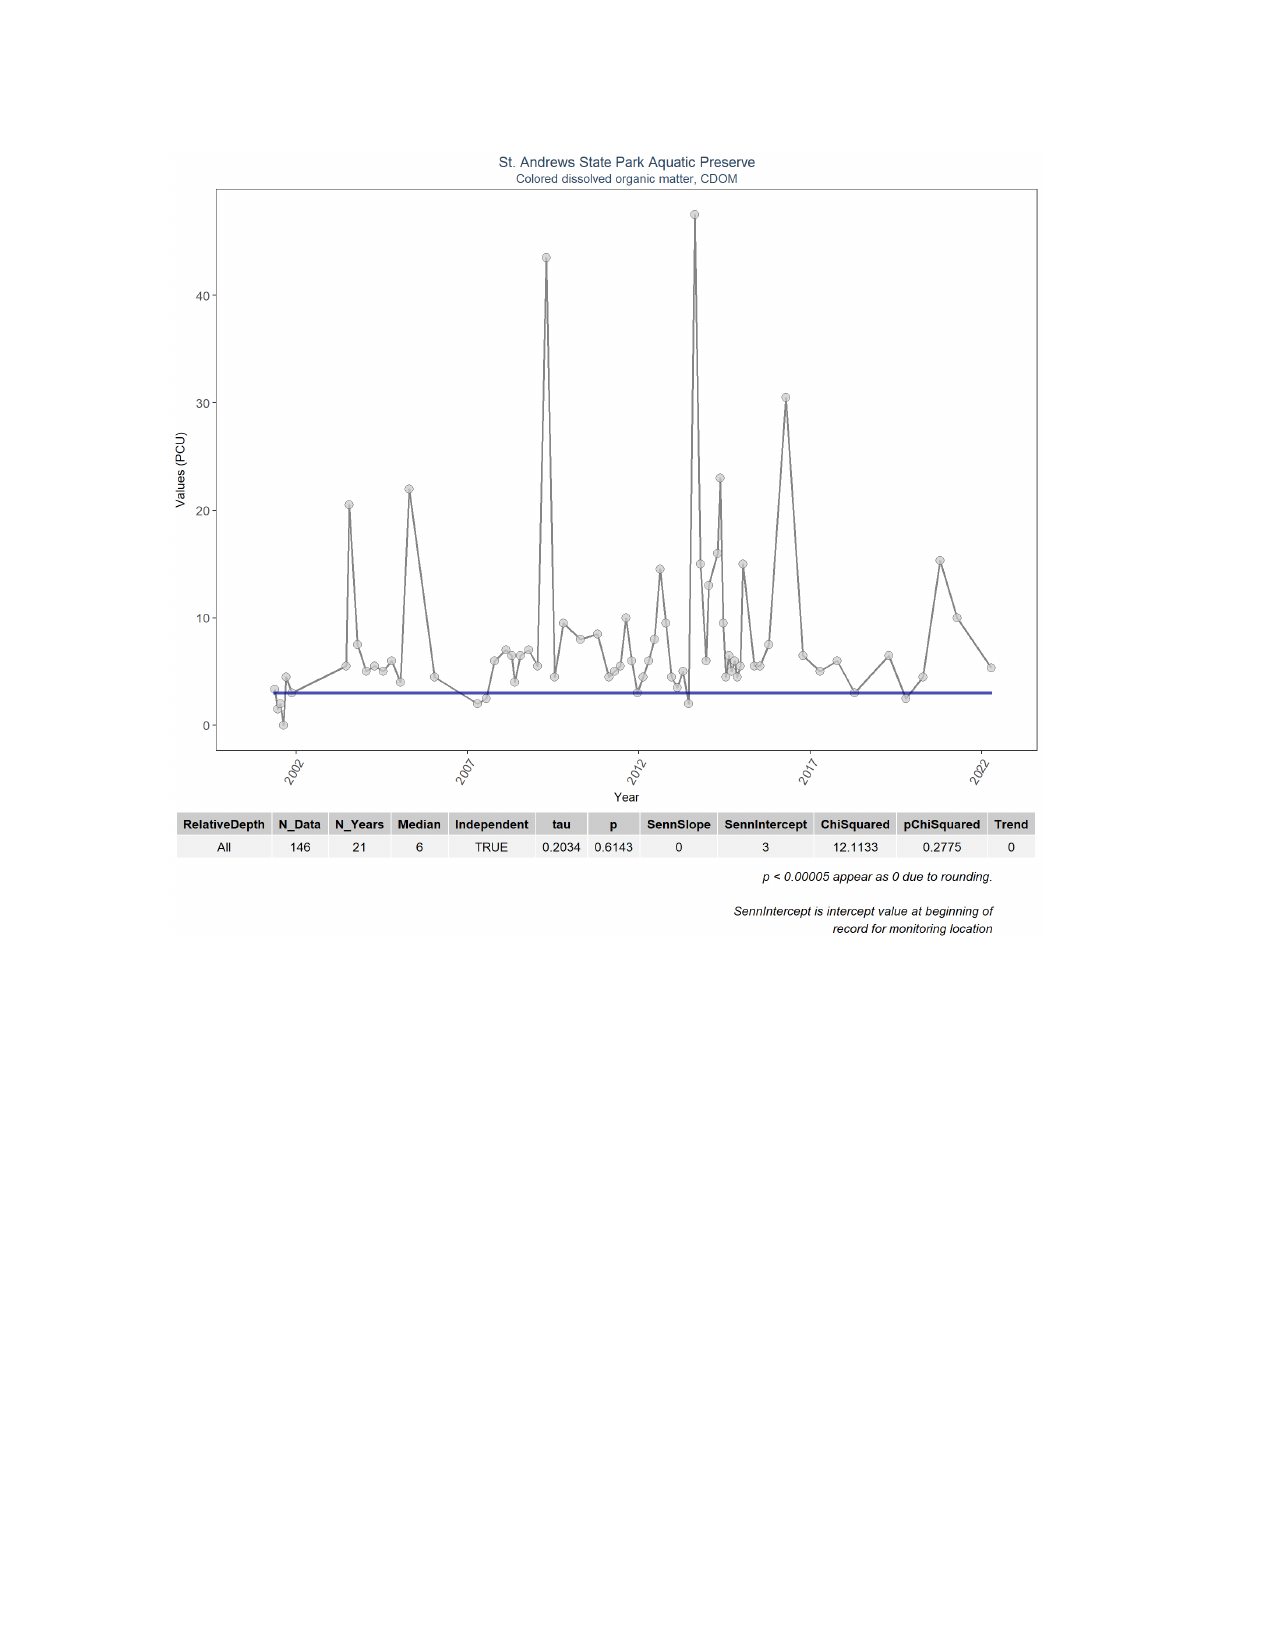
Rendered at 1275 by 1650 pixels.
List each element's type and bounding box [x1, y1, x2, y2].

picture [168, 150, 1044, 938]
